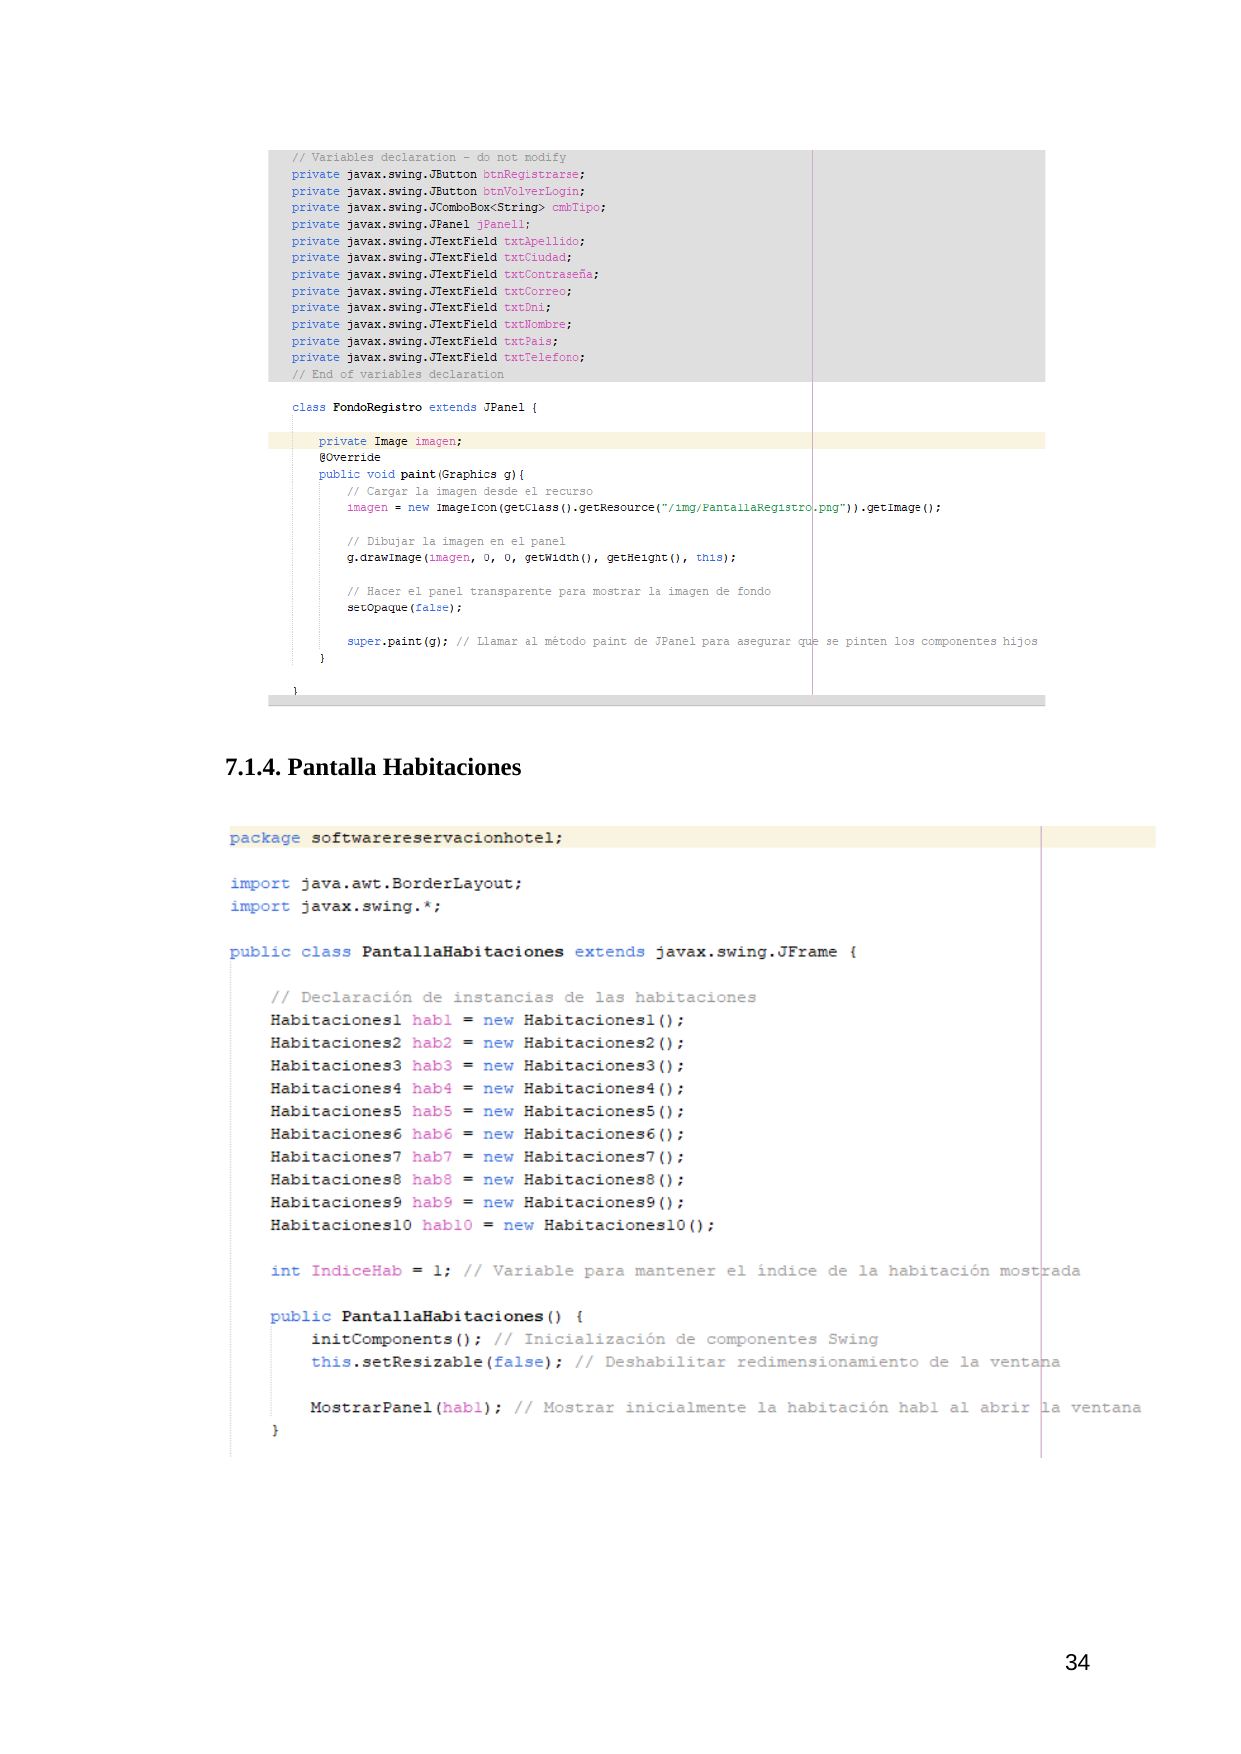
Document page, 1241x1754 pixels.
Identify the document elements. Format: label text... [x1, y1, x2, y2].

picture [268, 150, 1046, 707]
picture [225, 826, 1156, 1458]
text 7.1.4. Pantalla Habitaciones [150, 752, 1089, 780]
